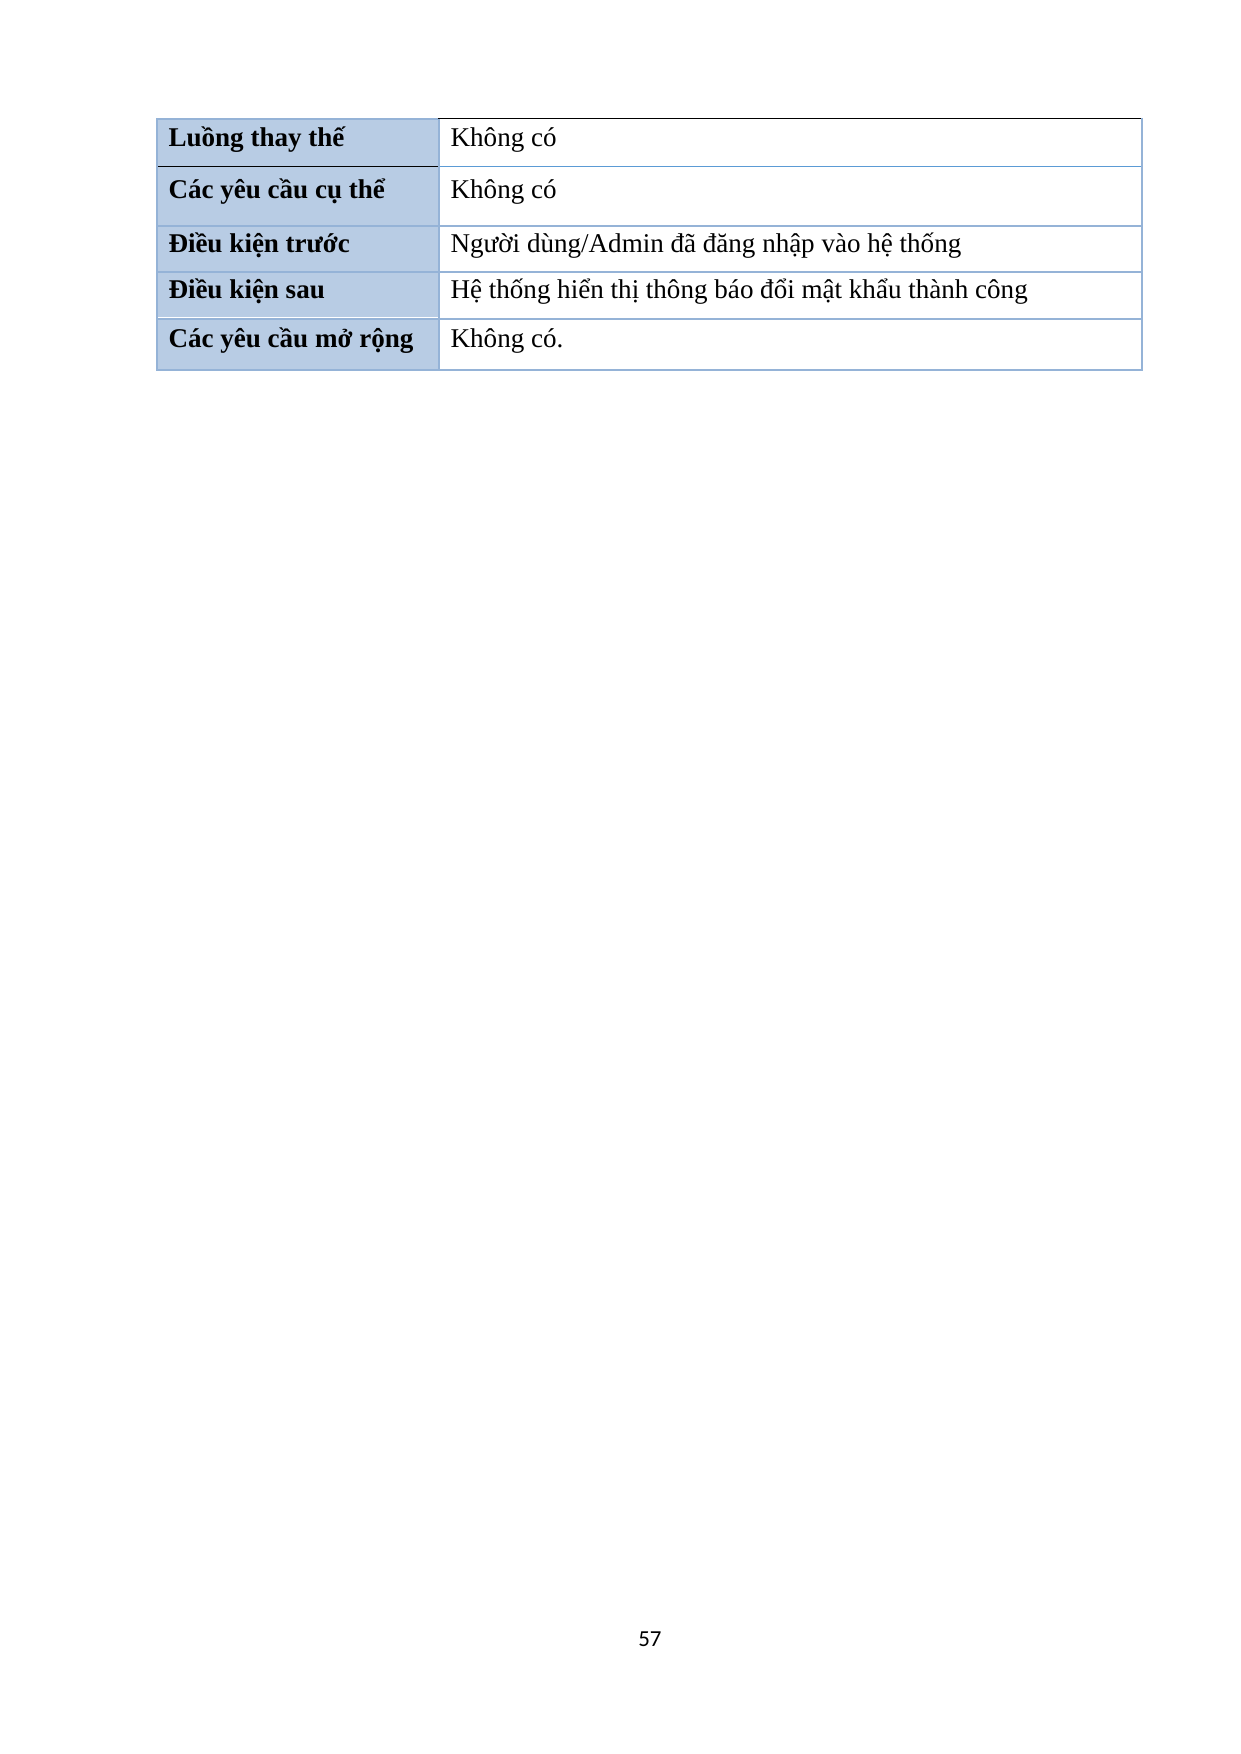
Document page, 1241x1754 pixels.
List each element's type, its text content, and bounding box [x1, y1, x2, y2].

table_cell Luồng thay thế [158, 120, 438, 166]
table_cell Các yêu cầu mở rộng [158, 320, 438, 369]
table_cell Điều kiện trước [158, 227, 438, 271]
table_cell Hệ thống hiển thị thông báo đổi mật khẩu thành công [440, 273, 1141, 317]
table_cell Điều kiện sau [158, 273, 438, 317]
table_cell Người dùng/Admin đã đăng nhập vào hệ thống [440, 227, 1141, 271]
table_cell Các yêu cầu cụ thể [158, 167, 438, 225]
table_cell Không có [440, 167, 1141, 225]
table_cell Không có [440, 119, 1141, 166]
table_cell Không có. [440, 320, 1141, 369]
